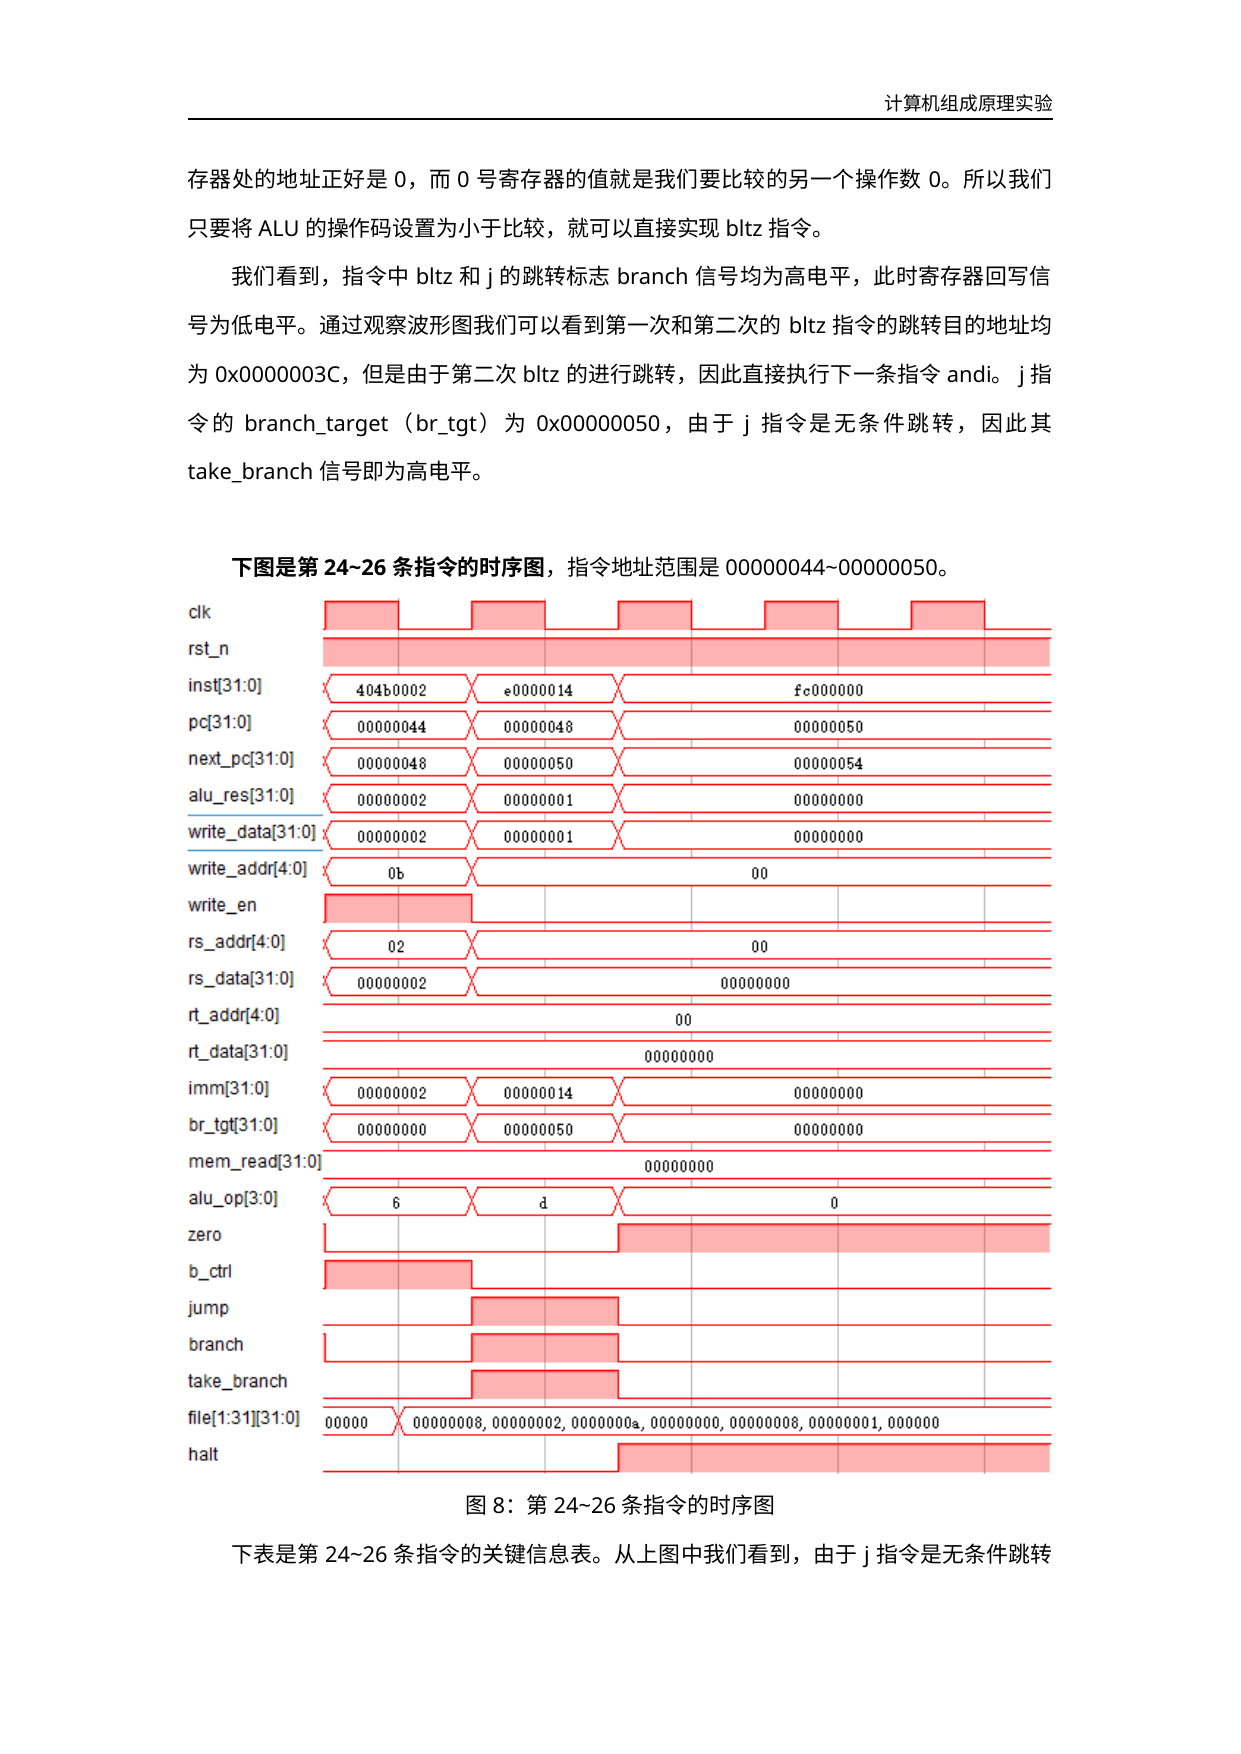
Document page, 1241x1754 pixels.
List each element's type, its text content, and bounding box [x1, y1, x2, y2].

text 我们看到，指令中 bltz 和 j 的跳转标志 branch 信号均为高电平，此时寄存器回写信号为低电平。通过观察波形图我们可以看到第一次和第二次的 bltz 指令的跳转目的地址均为 0x0000003C，但是由于第二次 bltz 的进行跳转，因此直接执行下一条指令 andi。 j 指令的 branch_target（br_tgt）为 0x00000050，由于 j 指令是无条件跳转，因此其 take_branch 信号即为高电平。 [187, 259, 1053, 487]
text 图 8：第 24~26 条指令的时序图 [187, 1488, 1053, 1521]
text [187, 162, 1053, 243]
picture [187, 598, 1053, 1474]
text 下图是第 24~26 条指令的时序图，指令地址范围是 00000044~00000050。 [187, 550, 1053, 582]
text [187, 1537, 1053, 1569]
